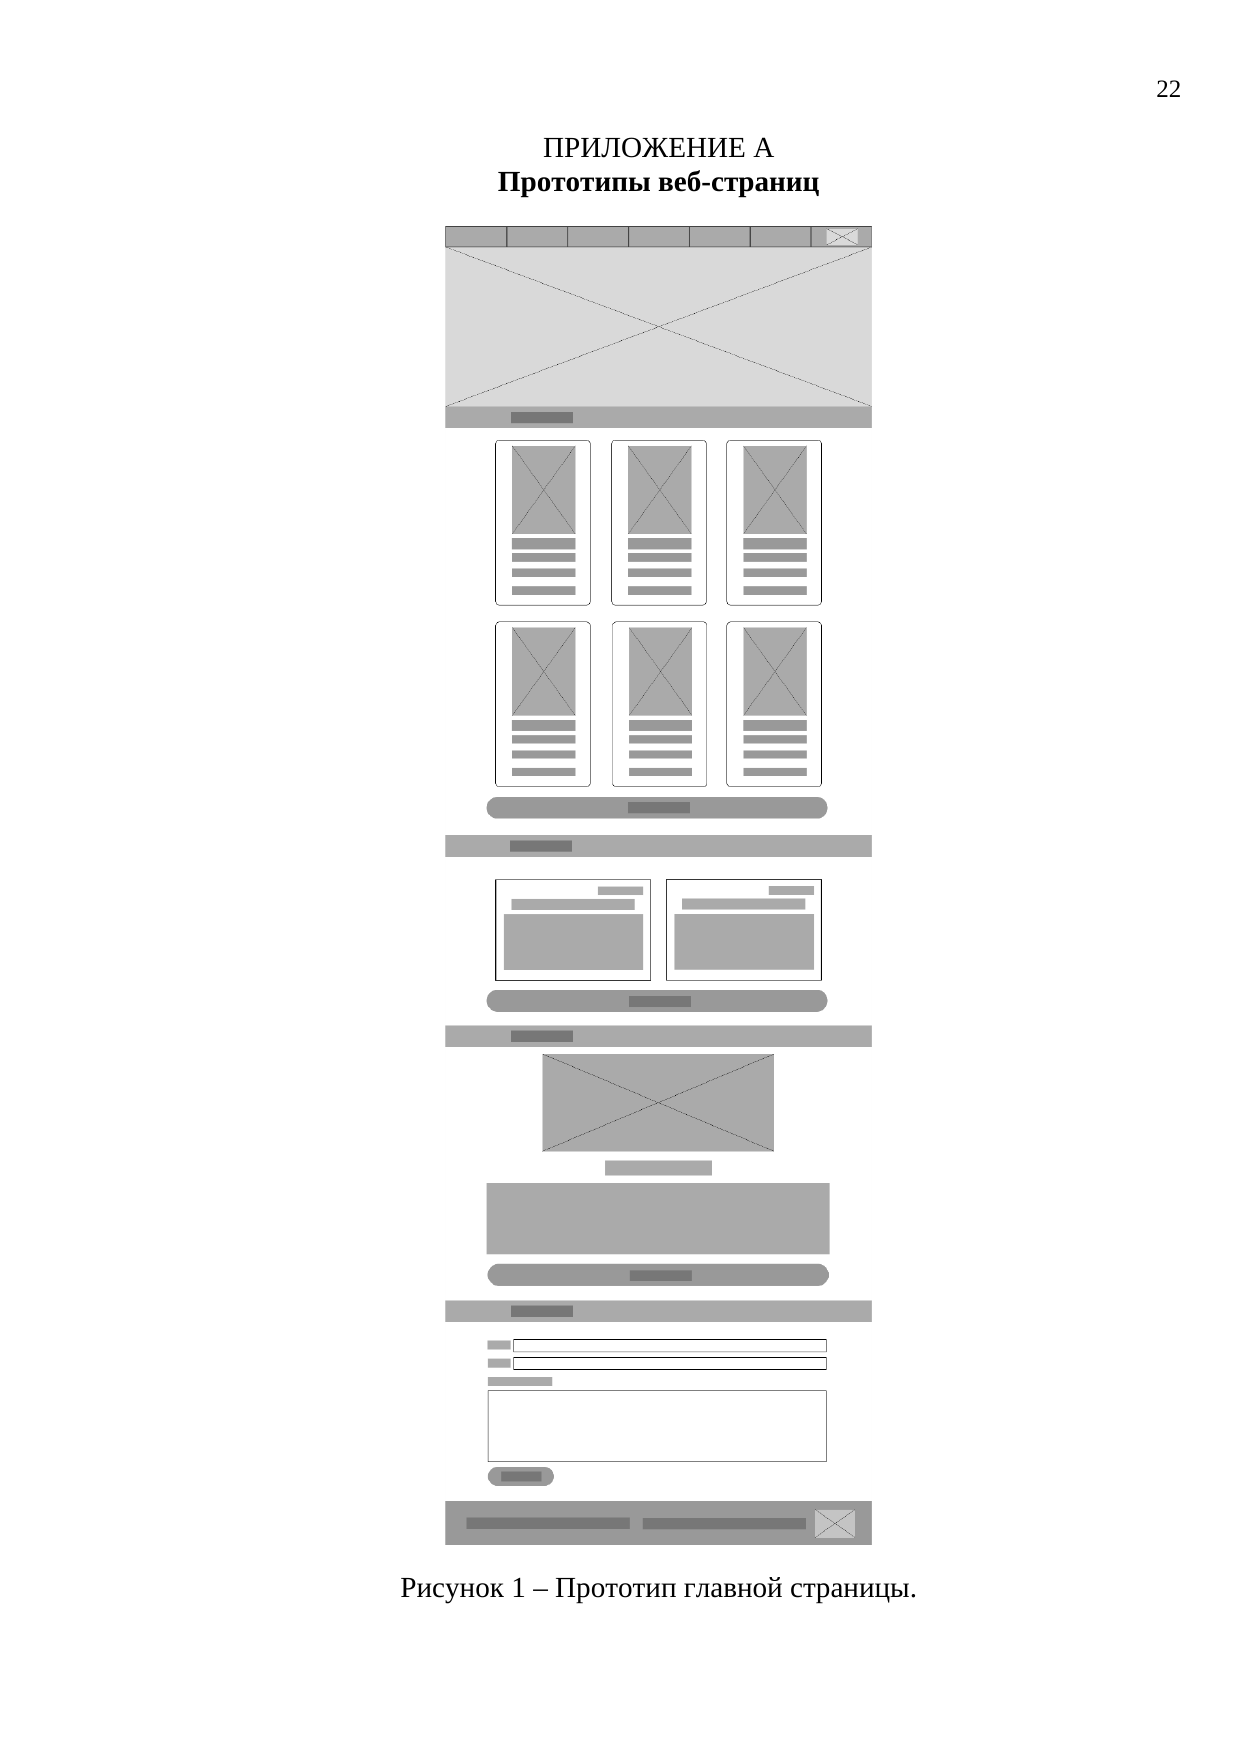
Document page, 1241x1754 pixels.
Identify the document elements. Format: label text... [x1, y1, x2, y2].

picture [445, 226, 872, 1545]
text Рисунок 1 – Прототип главной страницы. [136, 1570, 1181, 1603]
text Прототипы веб-страниц [136, 164, 1181, 198]
list ПРИЛОЖЕНИЕ А [136, 131, 1181, 164]
